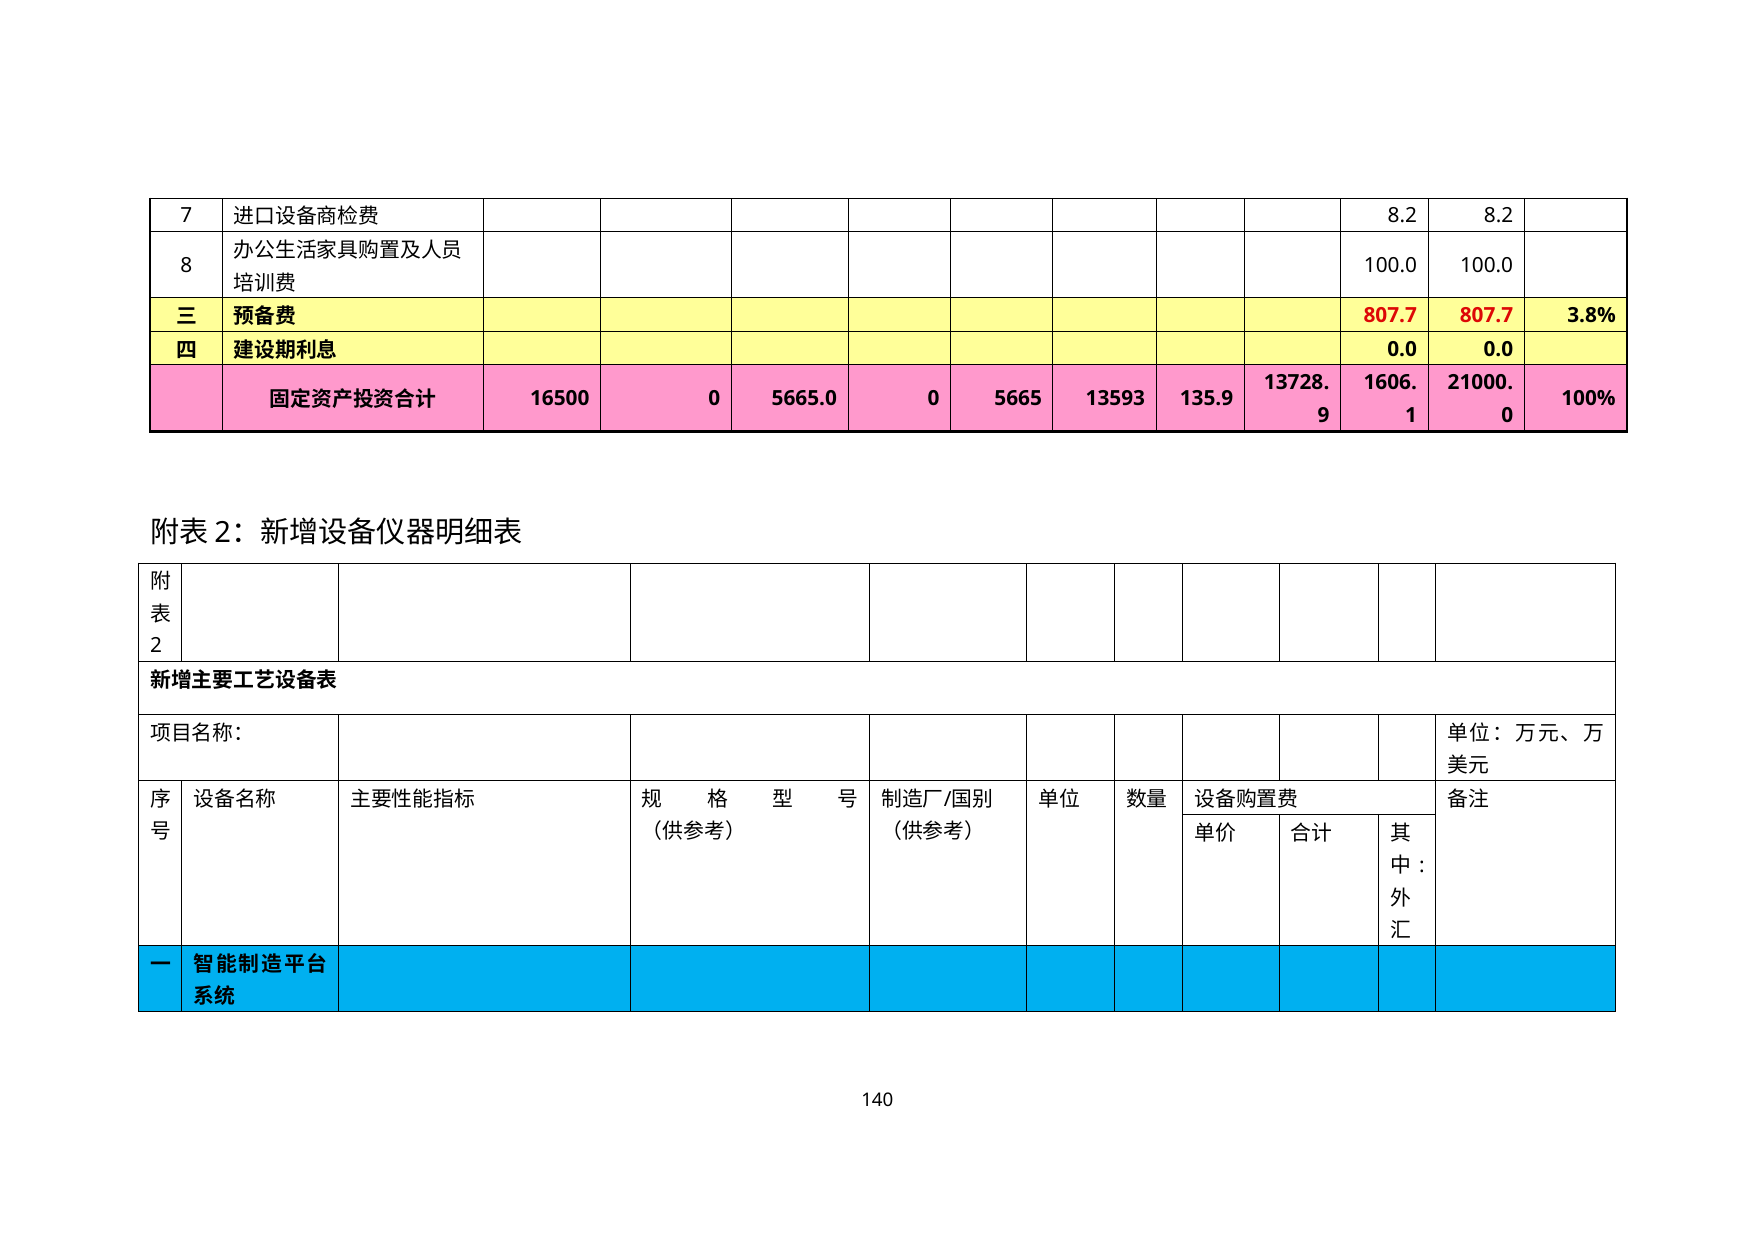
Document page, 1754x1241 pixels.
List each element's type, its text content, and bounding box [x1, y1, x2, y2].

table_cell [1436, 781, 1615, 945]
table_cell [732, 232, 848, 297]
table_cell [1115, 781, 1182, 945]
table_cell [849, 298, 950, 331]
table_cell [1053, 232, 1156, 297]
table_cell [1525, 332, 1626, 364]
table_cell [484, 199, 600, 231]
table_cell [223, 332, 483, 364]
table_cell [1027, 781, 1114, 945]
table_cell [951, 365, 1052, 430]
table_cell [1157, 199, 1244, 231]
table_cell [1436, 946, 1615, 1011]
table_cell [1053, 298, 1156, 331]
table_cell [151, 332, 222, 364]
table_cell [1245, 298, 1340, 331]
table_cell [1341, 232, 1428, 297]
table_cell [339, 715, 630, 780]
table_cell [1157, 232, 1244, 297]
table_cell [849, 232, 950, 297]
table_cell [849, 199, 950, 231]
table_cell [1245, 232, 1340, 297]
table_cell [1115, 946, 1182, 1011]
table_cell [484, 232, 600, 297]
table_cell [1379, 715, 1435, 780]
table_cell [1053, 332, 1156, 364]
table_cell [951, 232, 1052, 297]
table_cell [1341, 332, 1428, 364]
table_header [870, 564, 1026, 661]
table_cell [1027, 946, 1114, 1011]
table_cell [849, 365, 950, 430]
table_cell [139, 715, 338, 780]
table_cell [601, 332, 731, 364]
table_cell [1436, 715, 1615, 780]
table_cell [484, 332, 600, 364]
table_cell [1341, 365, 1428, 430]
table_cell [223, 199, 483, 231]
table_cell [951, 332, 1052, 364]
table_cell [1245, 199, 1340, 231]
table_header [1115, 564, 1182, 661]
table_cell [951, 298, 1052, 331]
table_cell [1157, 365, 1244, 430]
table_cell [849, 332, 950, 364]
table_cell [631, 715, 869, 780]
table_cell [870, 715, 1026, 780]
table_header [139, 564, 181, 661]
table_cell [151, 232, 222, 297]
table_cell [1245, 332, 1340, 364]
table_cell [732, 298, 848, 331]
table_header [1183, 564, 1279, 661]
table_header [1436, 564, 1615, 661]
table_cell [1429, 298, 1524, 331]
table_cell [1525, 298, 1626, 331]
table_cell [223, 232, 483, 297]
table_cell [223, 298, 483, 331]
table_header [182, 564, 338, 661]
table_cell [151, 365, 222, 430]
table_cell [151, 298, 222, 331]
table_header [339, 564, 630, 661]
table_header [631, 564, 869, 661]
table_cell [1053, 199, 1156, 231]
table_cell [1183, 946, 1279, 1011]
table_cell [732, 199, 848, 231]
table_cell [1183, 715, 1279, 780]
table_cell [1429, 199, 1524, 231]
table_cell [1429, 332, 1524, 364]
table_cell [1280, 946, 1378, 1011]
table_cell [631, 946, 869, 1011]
text 附表2：新增设备仪器明细表 [150, 497, 1604, 562]
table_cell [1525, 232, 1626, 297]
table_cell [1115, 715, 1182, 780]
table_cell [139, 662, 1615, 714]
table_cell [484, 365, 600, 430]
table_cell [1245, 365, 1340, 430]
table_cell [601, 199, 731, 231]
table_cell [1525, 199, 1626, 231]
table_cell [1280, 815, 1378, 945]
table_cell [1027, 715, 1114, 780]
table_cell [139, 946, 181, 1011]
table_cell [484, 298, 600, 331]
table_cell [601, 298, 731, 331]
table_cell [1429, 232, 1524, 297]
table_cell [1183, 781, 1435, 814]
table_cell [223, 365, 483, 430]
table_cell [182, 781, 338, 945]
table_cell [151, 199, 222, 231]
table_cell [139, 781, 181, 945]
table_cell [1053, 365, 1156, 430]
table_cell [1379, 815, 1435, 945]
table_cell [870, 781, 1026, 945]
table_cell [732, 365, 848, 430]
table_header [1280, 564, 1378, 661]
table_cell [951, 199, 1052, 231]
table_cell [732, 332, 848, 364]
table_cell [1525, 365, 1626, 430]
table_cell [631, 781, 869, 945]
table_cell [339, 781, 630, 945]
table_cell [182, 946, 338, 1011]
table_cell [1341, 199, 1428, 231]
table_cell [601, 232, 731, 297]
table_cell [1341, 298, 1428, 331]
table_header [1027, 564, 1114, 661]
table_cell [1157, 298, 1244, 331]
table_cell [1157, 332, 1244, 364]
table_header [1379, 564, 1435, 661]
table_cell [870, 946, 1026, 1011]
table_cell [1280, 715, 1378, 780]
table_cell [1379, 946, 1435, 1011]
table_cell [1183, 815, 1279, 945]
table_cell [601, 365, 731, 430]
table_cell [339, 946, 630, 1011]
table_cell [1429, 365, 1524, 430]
